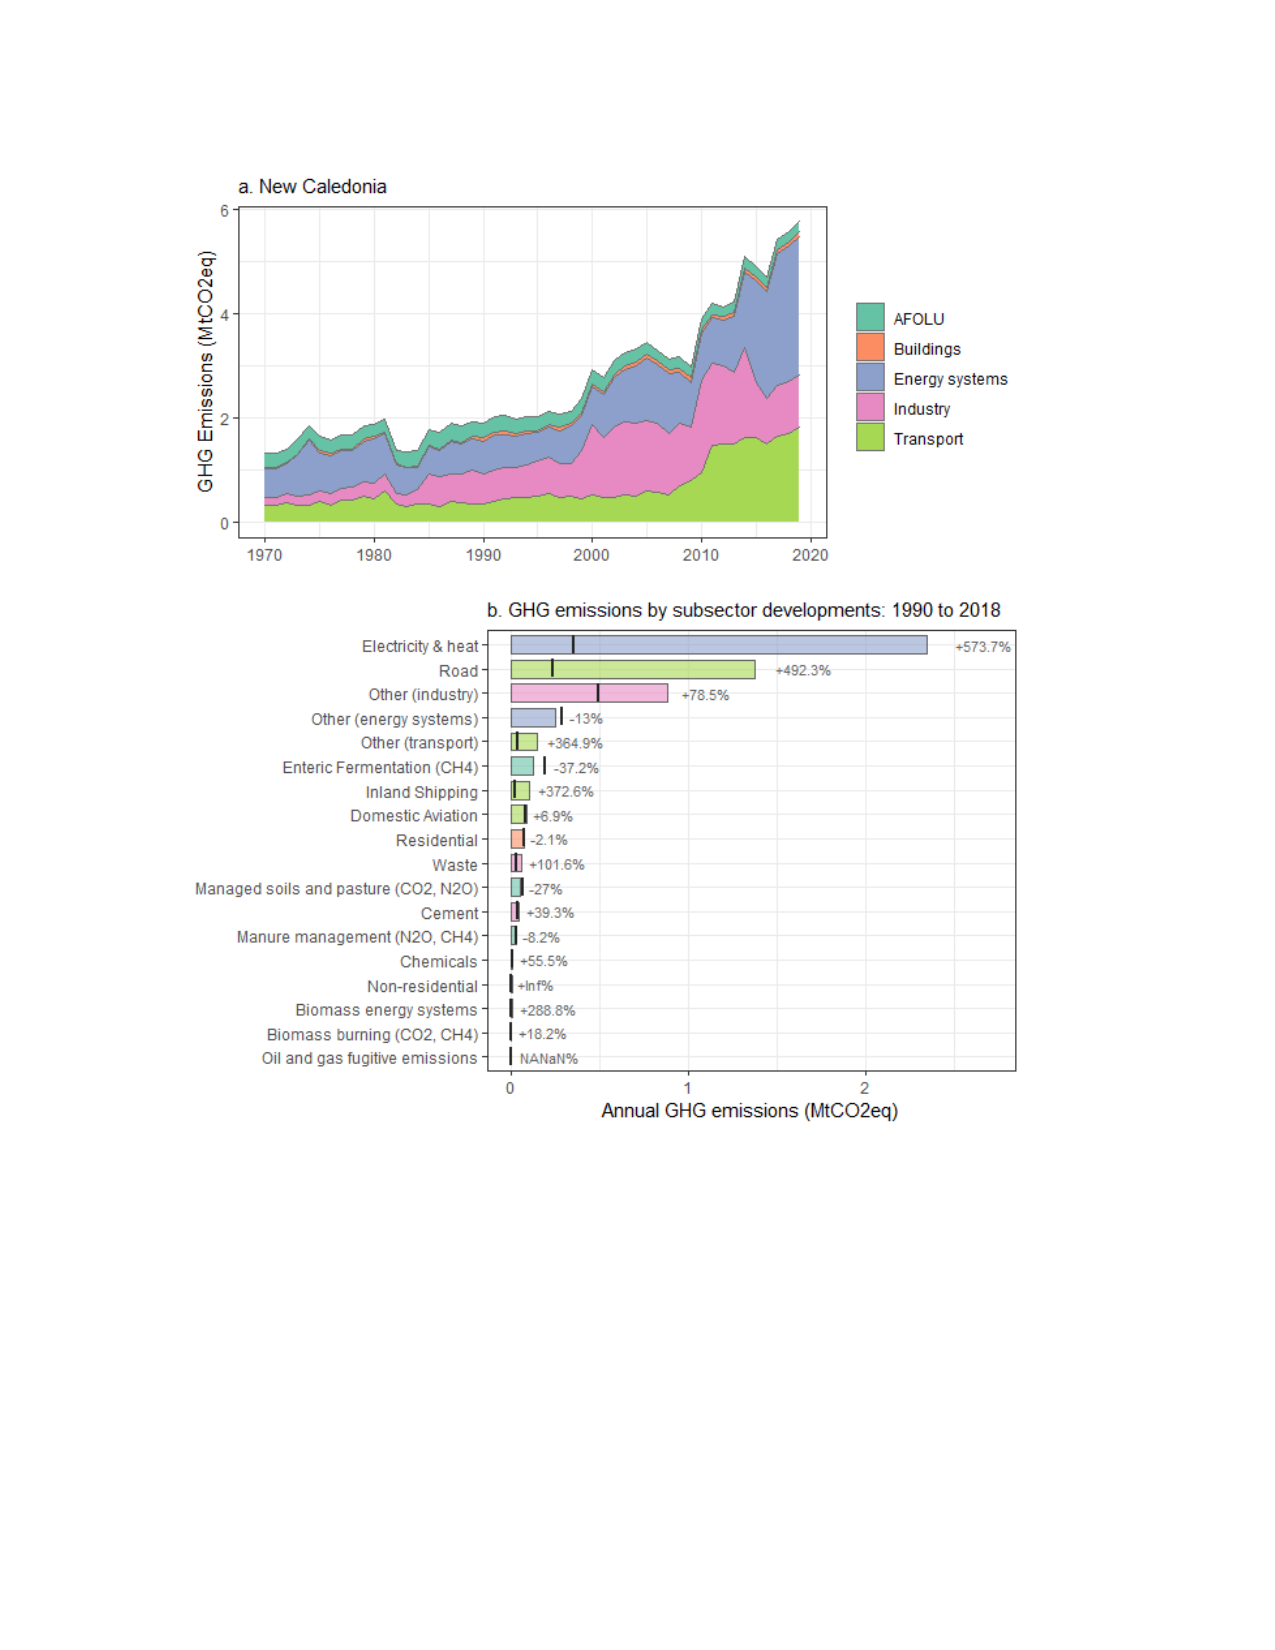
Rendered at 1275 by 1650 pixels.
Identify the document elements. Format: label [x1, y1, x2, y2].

picture [168, 150, 1044, 1150]
